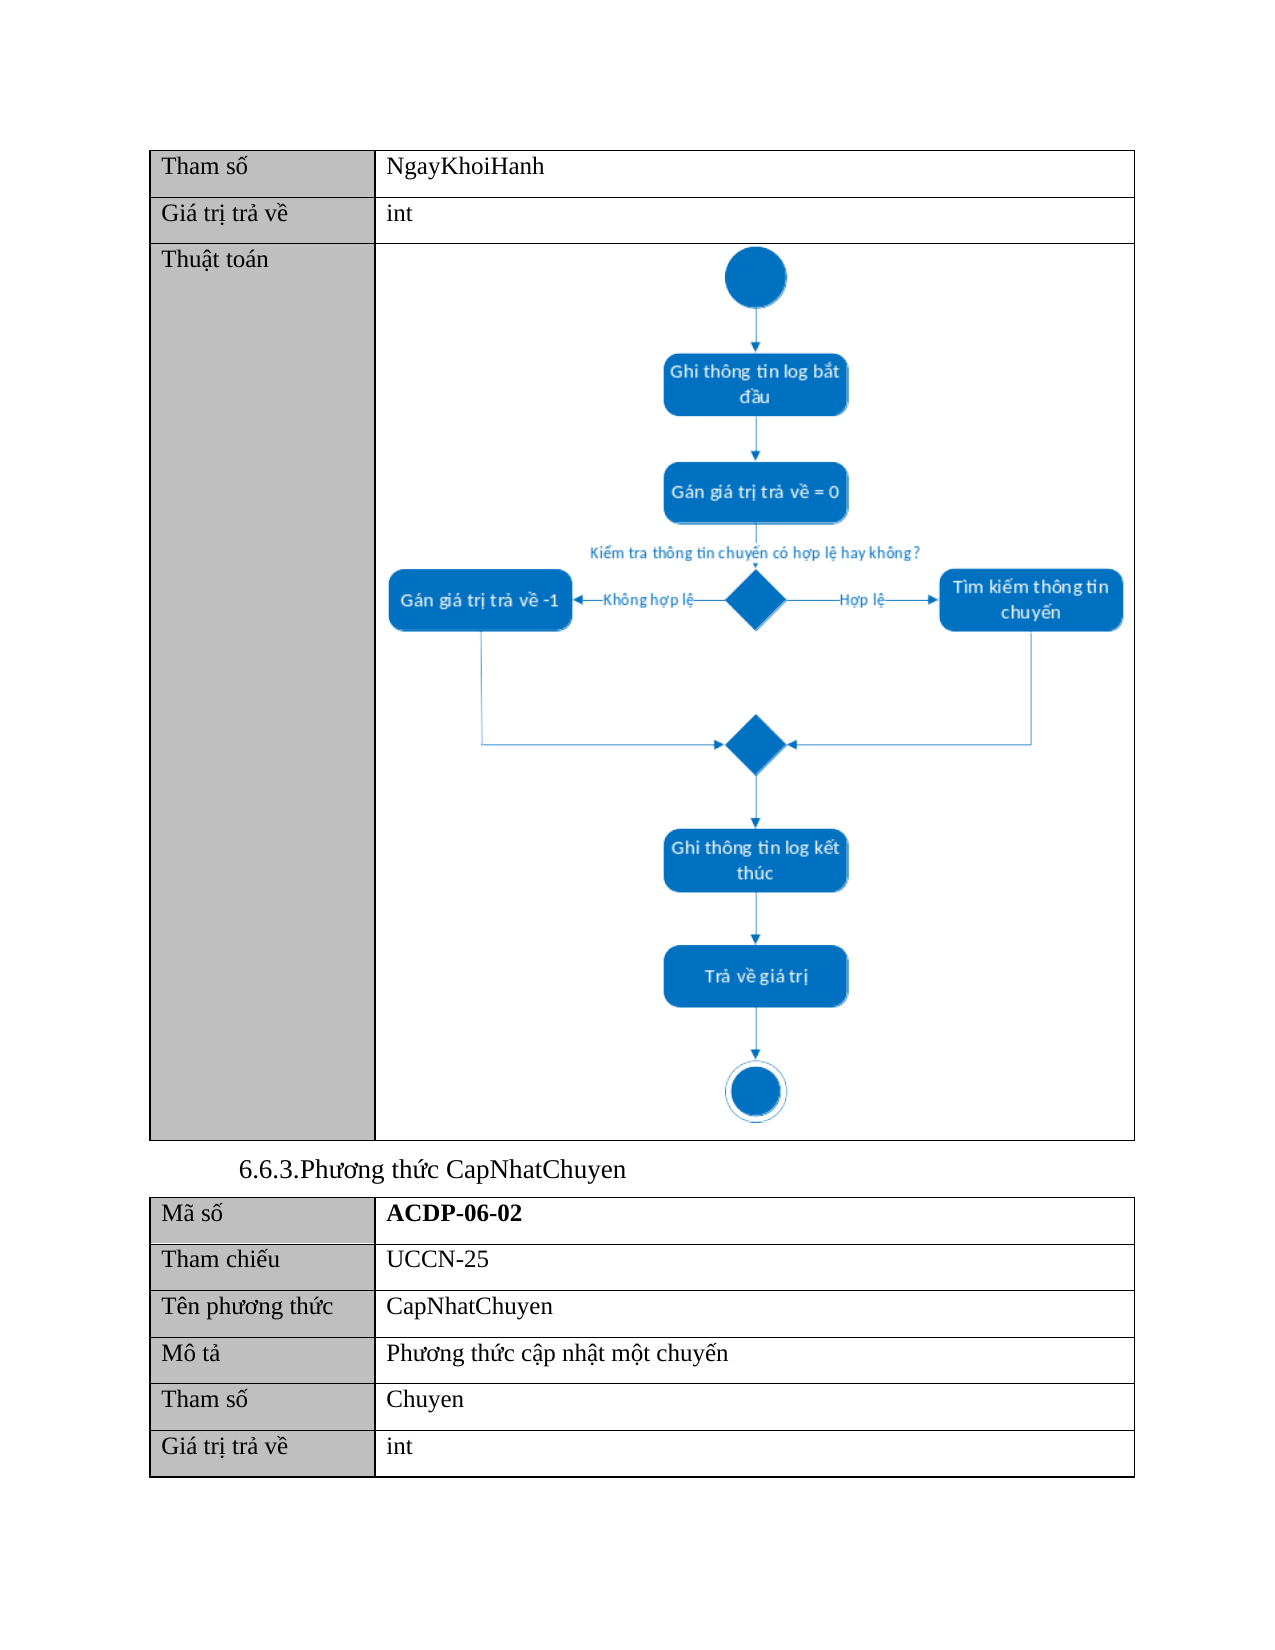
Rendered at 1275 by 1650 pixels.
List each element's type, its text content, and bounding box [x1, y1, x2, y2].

table_cell Chuyen [376, 1384, 1134, 1430]
table_cell Tham chiếu [151, 1245, 374, 1290]
table_cell Phương thức cập nhật một chuyến [376, 1338, 1134, 1383]
table_cell Thuật toán [151, 244, 374, 1140]
table_cell CapNhatChuyen [376, 1291, 1134, 1337]
table_cell Tham số [151, 1384, 374, 1430]
table_cell Tên phương thức [151, 1291, 374, 1337]
table_cell Mô tả [151, 1338, 374, 1383]
table_cell Tham số [151, 151, 374, 197]
table_cell int [376, 198, 1134, 243]
table_cell Giá trị trả về [151, 1431, 374, 1476]
list Phương thức CapNhatChuyen [238, 1153, 1125, 1184]
table_cell NgayKhoiHanh [376, 151, 1134, 197]
table_cell int [376, 1431, 1134, 1476]
table_cell Giá trị trả về [151, 198, 374, 243]
table_cell [376, 244, 1134, 1140]
table_header Mã số [151, 1198, 374, 1243]
table_header ACDP-06-02 [376, 1198, 1134, 1243]
table_cell UCCN-25 [376, 1245, 1134, 1290]
